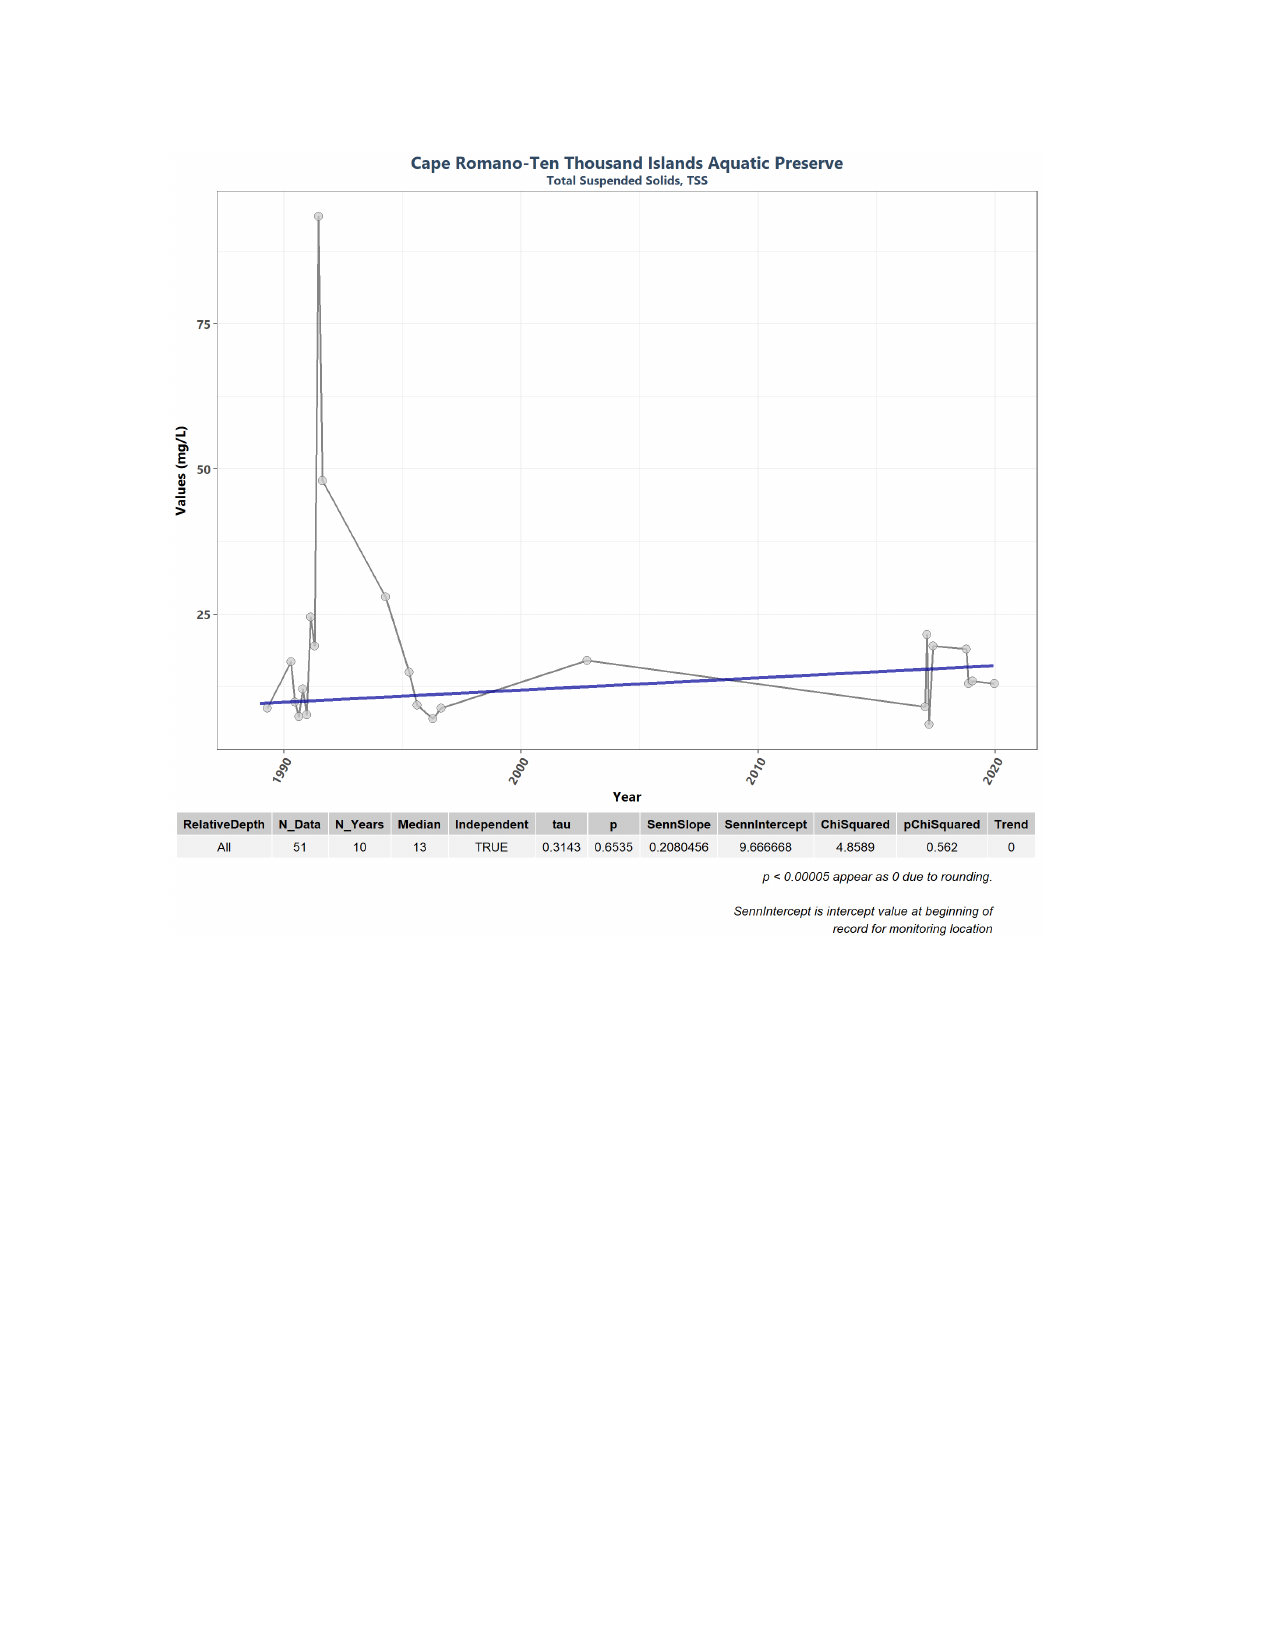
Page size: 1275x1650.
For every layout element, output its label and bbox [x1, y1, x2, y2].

picture [168, 150, 1044, 938]
